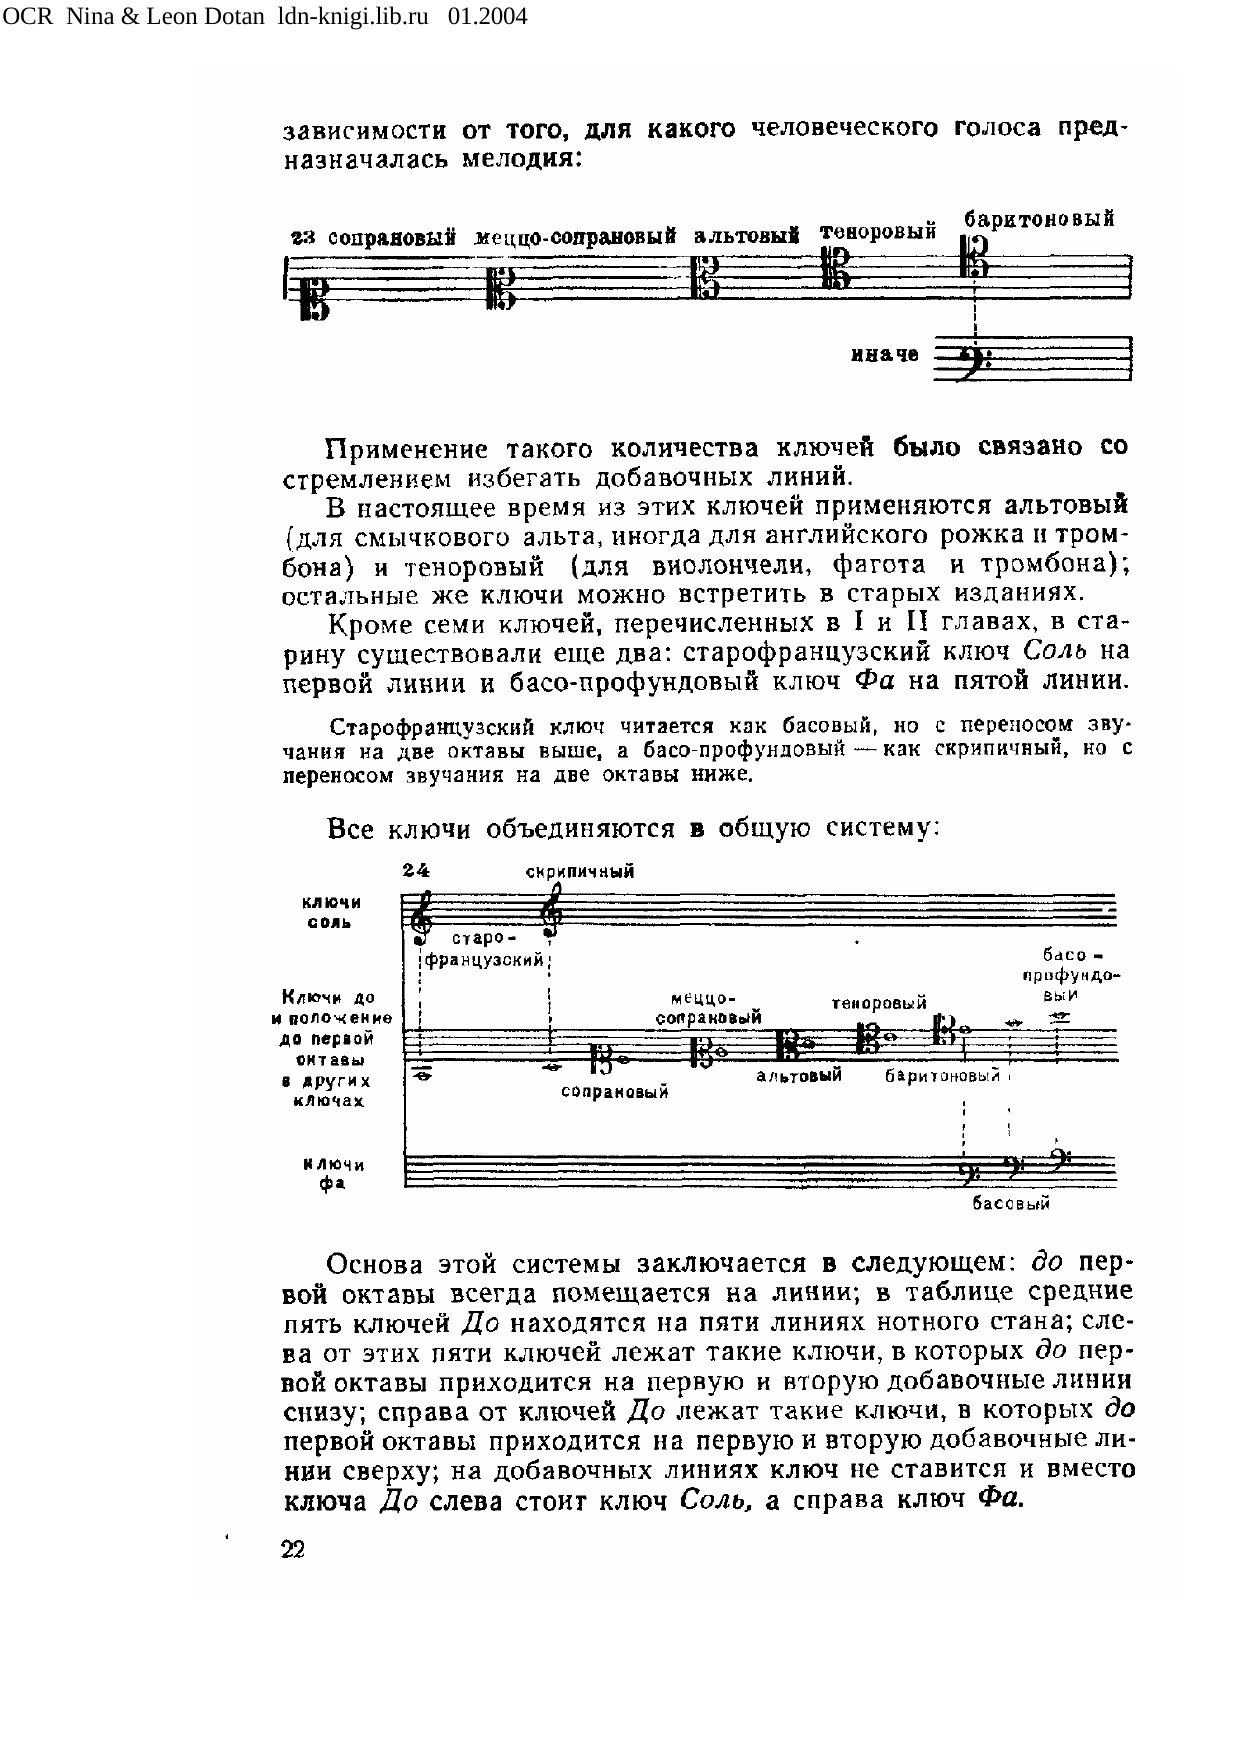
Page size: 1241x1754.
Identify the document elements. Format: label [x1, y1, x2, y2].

picture [193, 70, 1181, 1596]
